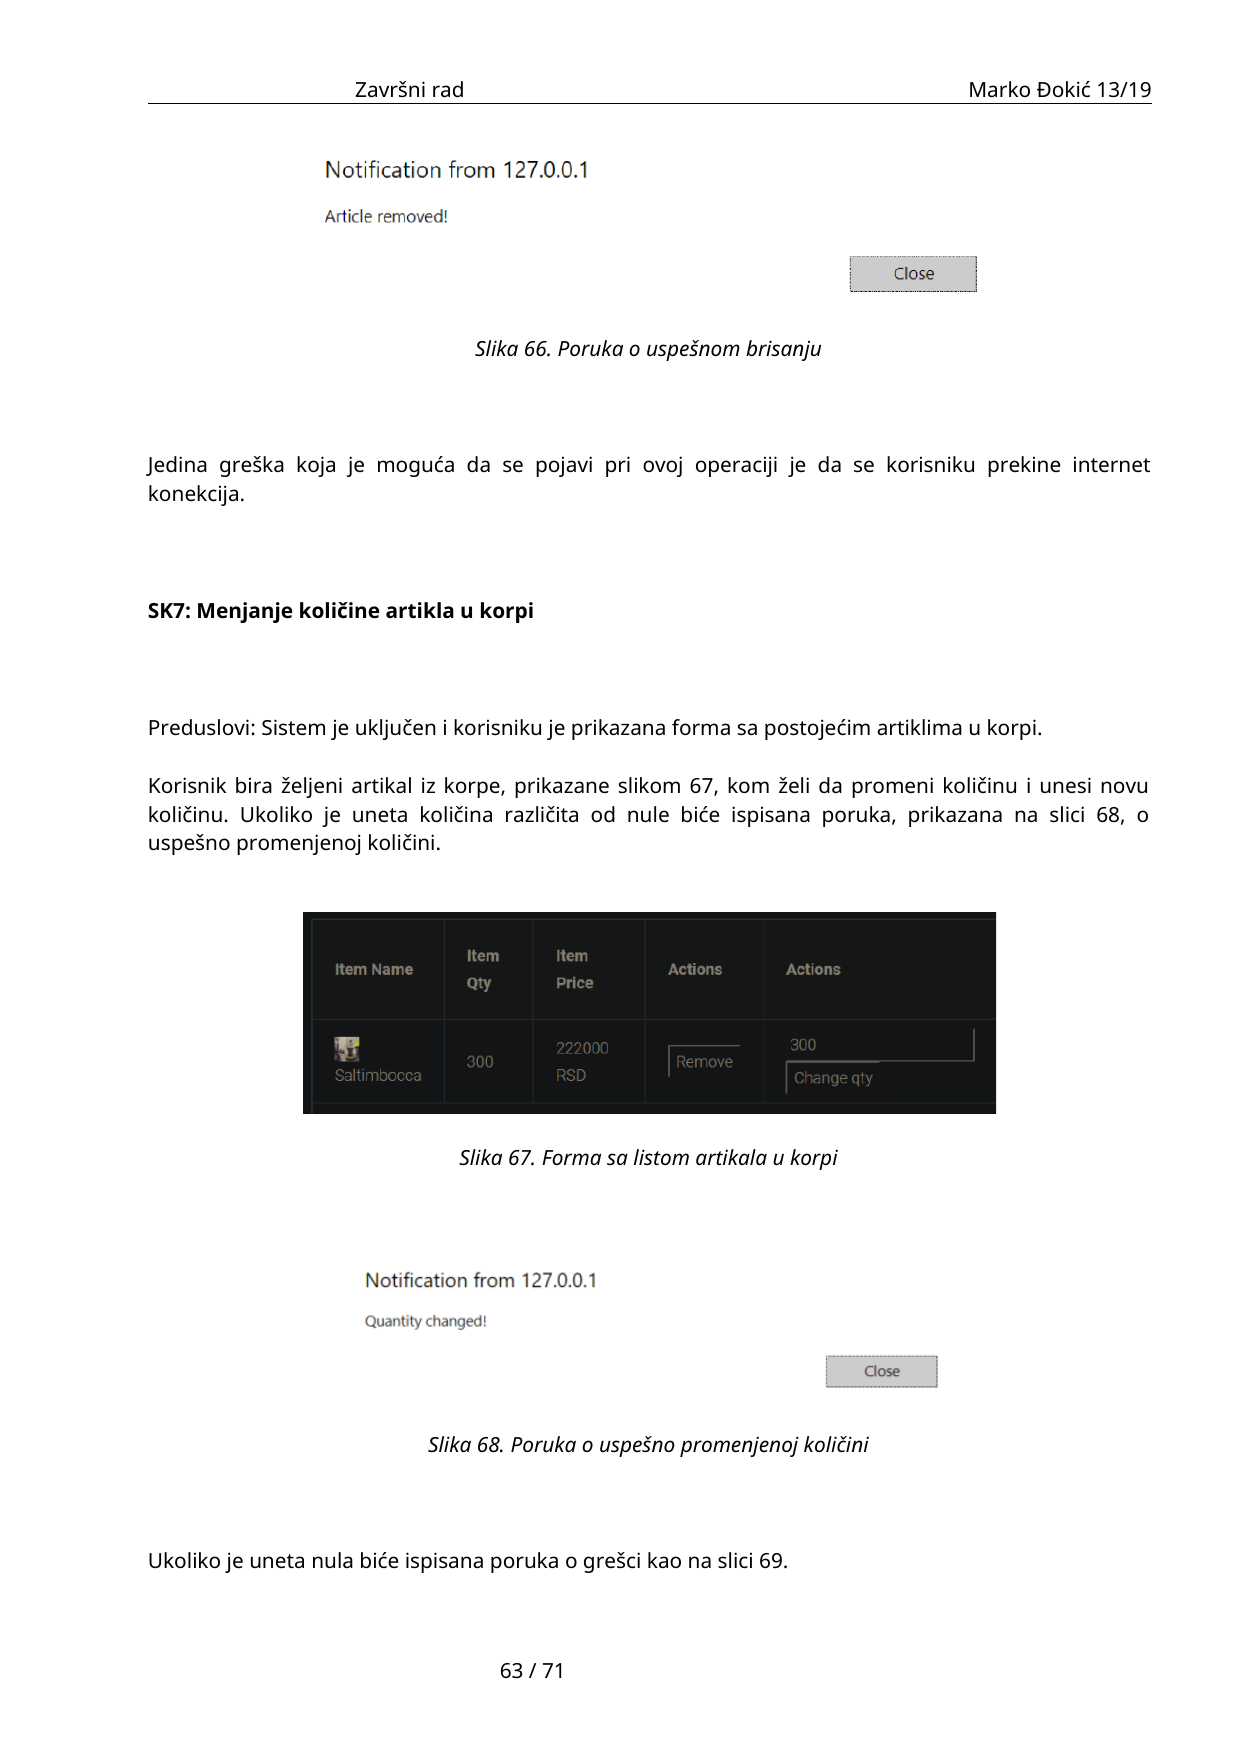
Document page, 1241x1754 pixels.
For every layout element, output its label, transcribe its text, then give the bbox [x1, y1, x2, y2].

text Korisnik bira željeni artikal iz korpe, prikazane slikom 67, kom želi da promeni količinu i unesi novu količinu. Ukoliko je uneta količina različita od nule biće ispisana poruka, prikazana na slici 68, o uspešno promenjenoj količini. [148, 771, 1152, 882]
text Jedina greška koja je moguća da se pojavi pri ovoj operaciji je da se korisniku prekine internet konekcija. [148, 451, 1152, 507]
text SK7: Menjanje količine artikla u korpi [148, 596, 1152, 624]
text Ukoliko je uneta nula biće ispisana poruka o grešci kao na slici 69. [148, 1547, 1152, 1575]
text Preduslovi: Sistem je uključen i korisniku je prikazana forma sa postojećim artiklima u korpi. [148, 713, 1152, 741]
text Slika 66. Poruka o uspešnom brisanju [148, 334, 1152, 362]
picture [303, 912, 997, 1114]
text Slika 67. Forma sa listom artikala u korpi [148, 1143, 1152, 1172]
text Slika 68. Poruka o uspešno promenjenoj količini [148, 1430, 1152, 1458]
picture [312, 147, 988, 304]
picture [350, 1260, 950, 1400]
